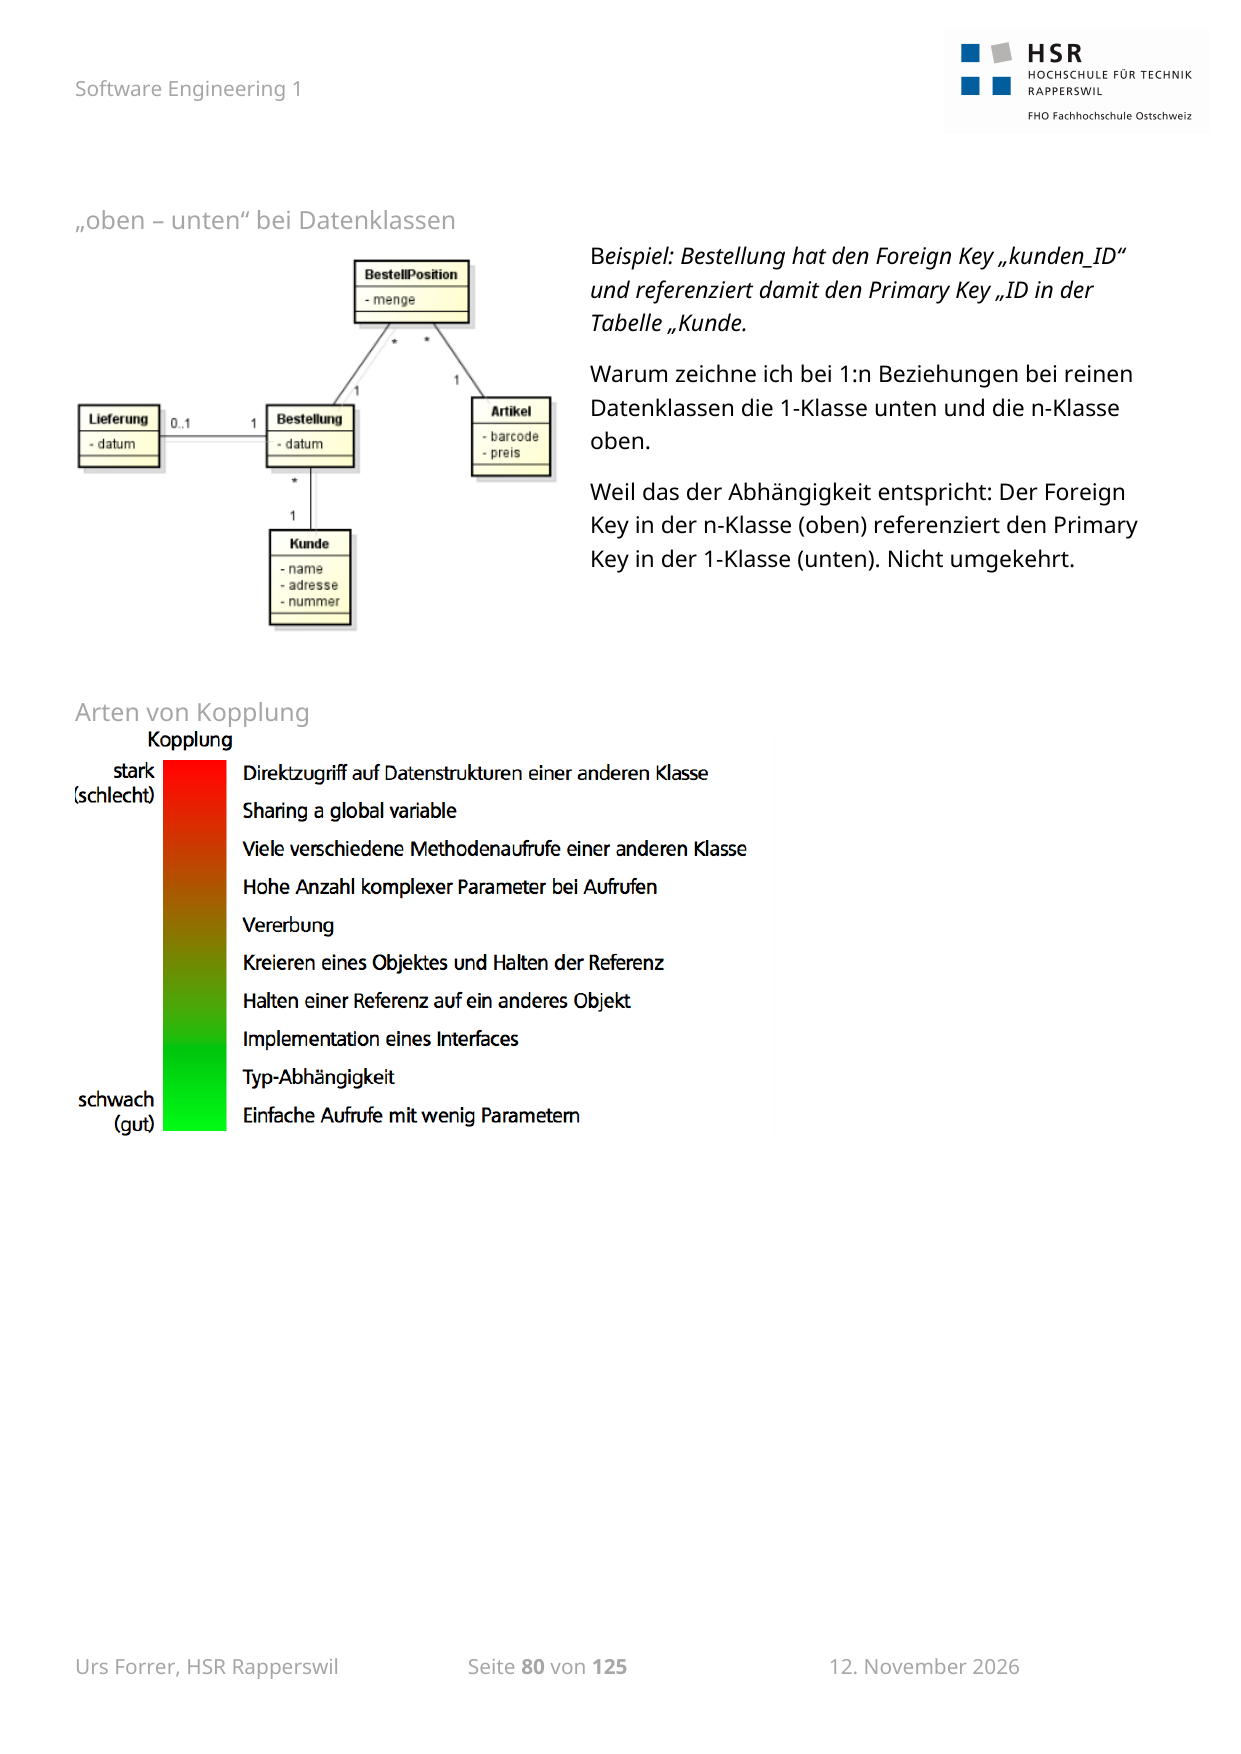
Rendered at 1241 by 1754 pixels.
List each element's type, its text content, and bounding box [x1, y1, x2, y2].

subtitle Arten von Kopplung [75, 694, 1165, 728]
subtitle „oben – unten“ bei Datenklassen [75, 203, 1165, 237]
picture [75, 731, 777, 1139]
picture [76, 239, 571, 646]
text Beispiel: Bestellung hat den Foreign Key „kunden_ID“ und referenziert damit den Primary Key „ID in der Tabelle „Kunde. [571, 240, 1165, 338]
picture [943, 29, 1210, 134]
text Weil das der Abhängigkeit entspricht: Der Foreign Key in der n-Klasse (oben) referenziert den Primary Key in der 1-Klasse (unten). Nicht umgekehrt. [571, 476, 1165, 574]
text Warum zeichne ich bei 1:n Beziehungen bei reinen Datenklassen die 1-Klasse unten und die n-Klasse oben. [571, 358, 1165, 456]
